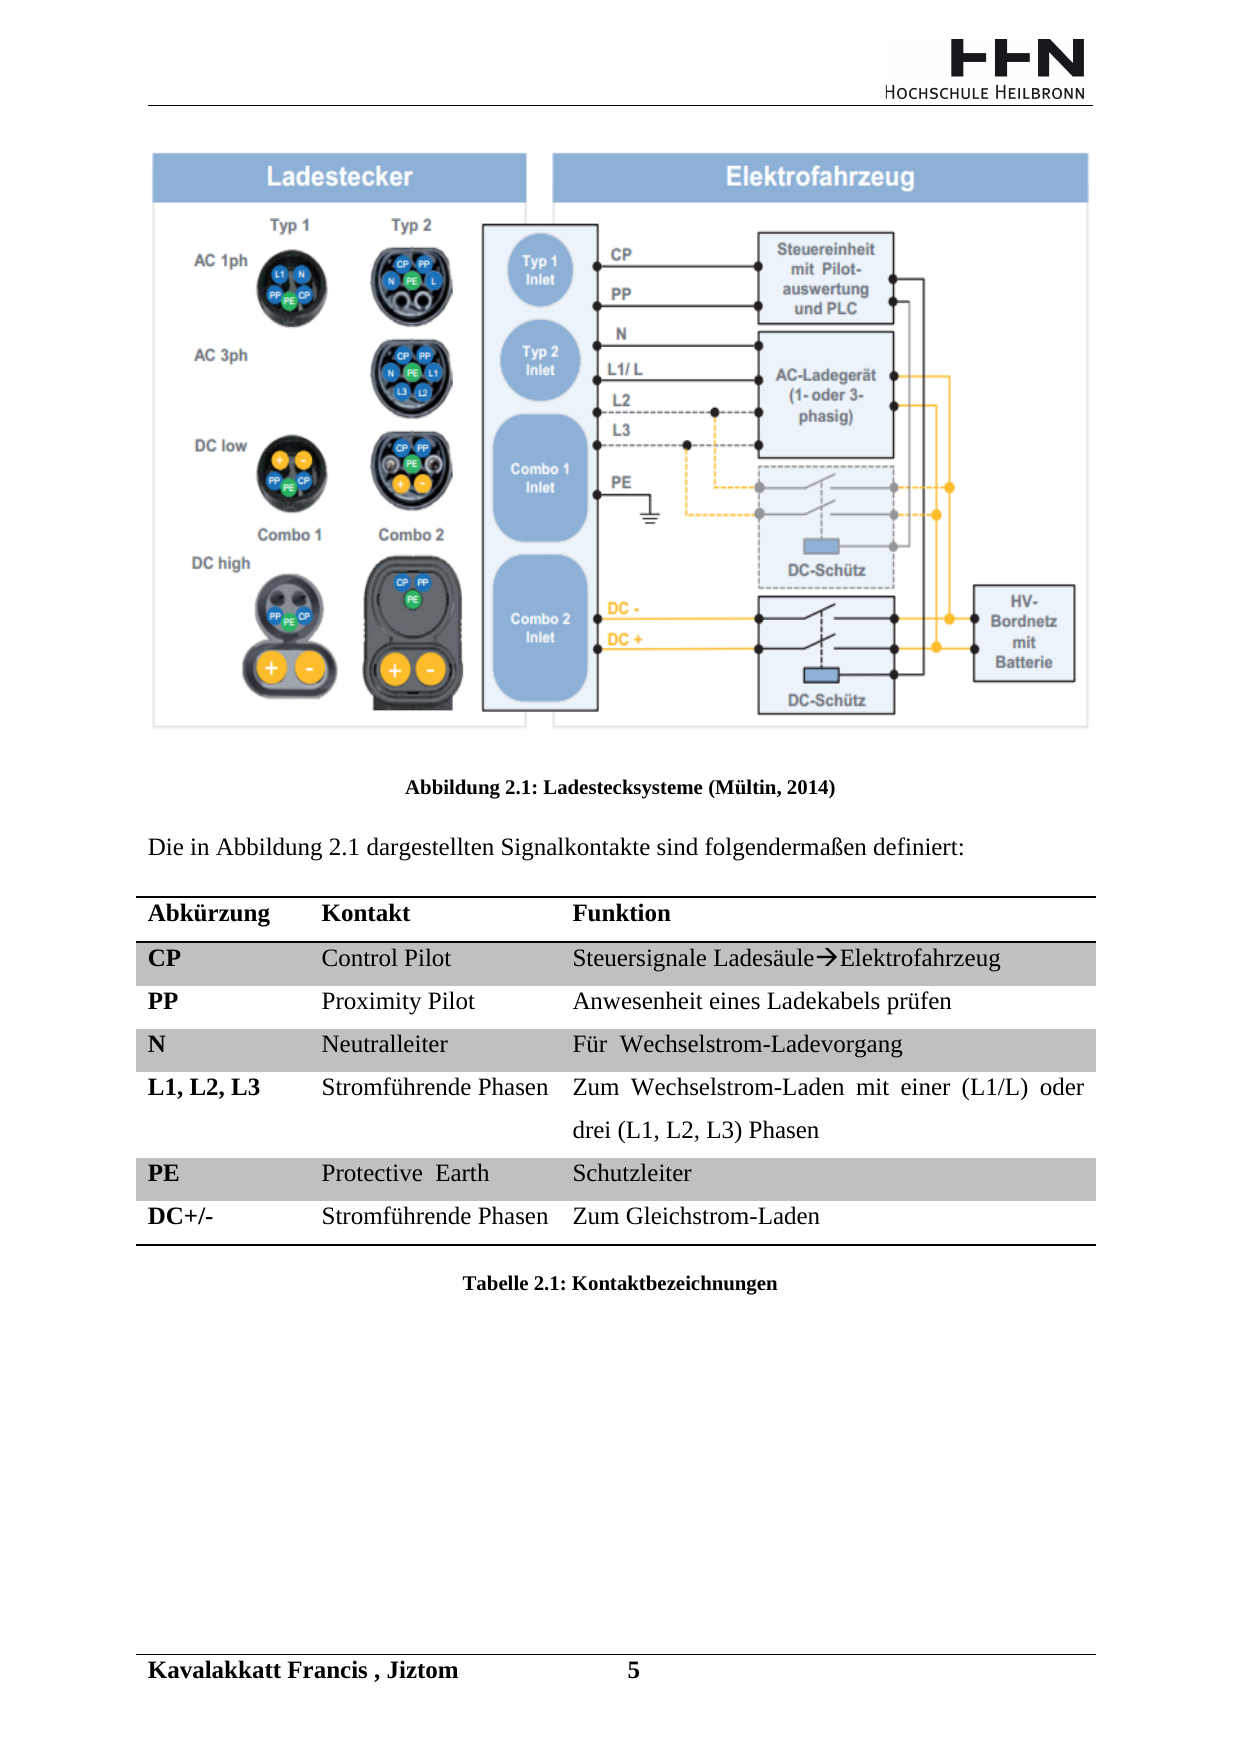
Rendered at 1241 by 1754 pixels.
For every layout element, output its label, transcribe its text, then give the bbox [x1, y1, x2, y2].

table_cell Proximity Pilot [310, 986, 561, 1029]
text Die in Abbildung 2.1 dargestellten Signalkontakte sind folgendermaßen definiert: [148, 832, 1093, 861]
table_cell CP [136, 943, 310, 986]
table_cell N [136, 1029, 310, 1072]
table_cell Protective Earth [310, 1158, 561, 1201]
picture [885, 39, 1093, 105]
table_cell PP [136, 986, 310, 1029]
table_cell Schutzleiter [561, 1158, 1096, 1201]
table_cell L1, L2, L3 [136, 1072, 310, 1158]
table_header Kontakt [310, 898, 561, 941]
table_cell Control Pilot [310, 943, 561, 986]
table_cell PE [136, 1158, 310, 1201]
table_header Abkürzung [136, 898, 310, 941]
table_cell DC+/- [136, 1201, 310, 1244]
table_cell Neutralleiter [310, 1029, 561, 1072]
table_cell Zum Gleichstrom-Laden [561, 1201, 1096, 1244]
table_header Funktion [561, 898, 1096, 941]
table_cell Steuersignale LadesäuleElektrofahrzeug [561, 943, 1096, 986]
table_cell Stromführende Phasen [310, 1072, 561, 1158]
picture [147, 149, 1093, 736]
table_cell Zum Wechselstrom-Laden mit einer (L1/L) oder drei (L1, L2, L3) Phasen [561, 1072, 1096, 1158]
table_cell Anwesenheit eines Ladekabels prüfen [561, 986, 1096, 1029]
table_cell Für Wechselstrom-Ladevorgang [561, 1029, 1096, 1072]
table_cell Stromführende Phasen [310, 1201, 561, 1244]
